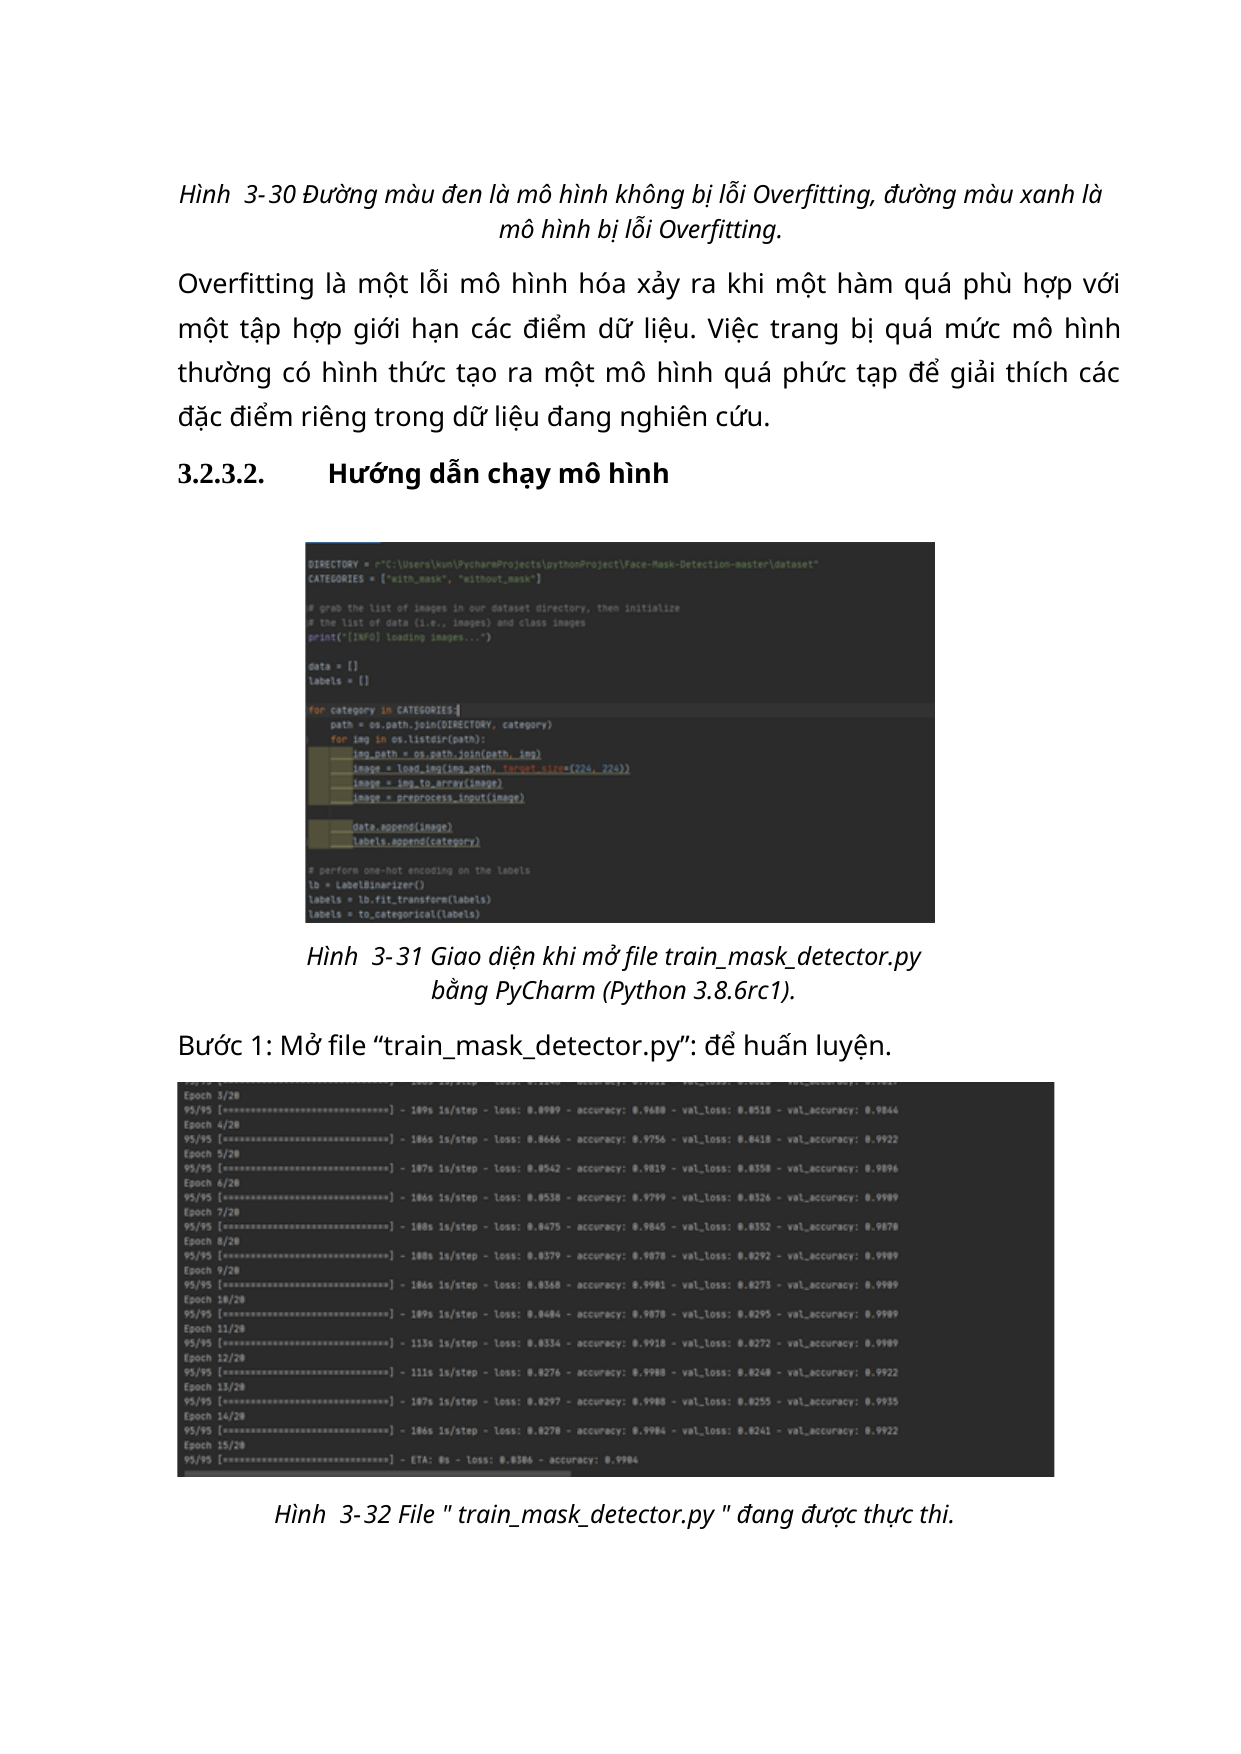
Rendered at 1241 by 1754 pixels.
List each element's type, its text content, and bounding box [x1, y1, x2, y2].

picture [177, 1082, 1055, 1477]
text Overfitting là một lỗi mô hình hóa xảy ra khi một hàm quá phù hợp với một tập hợp giới hạn các điểm dữ liệu. Việc trang bị quá mức mô hình thường có hình thức tạo ra một mô hình quá phức tạp để giải thích các đặc điểm riêng trong dữ liệu đang nghiên cứu. [177, 265, 1122, 434]
subtitle Hướng dẫn chạy mô hình [177, 454, 1122, 491]
picture [305, 542, 935, 923]
